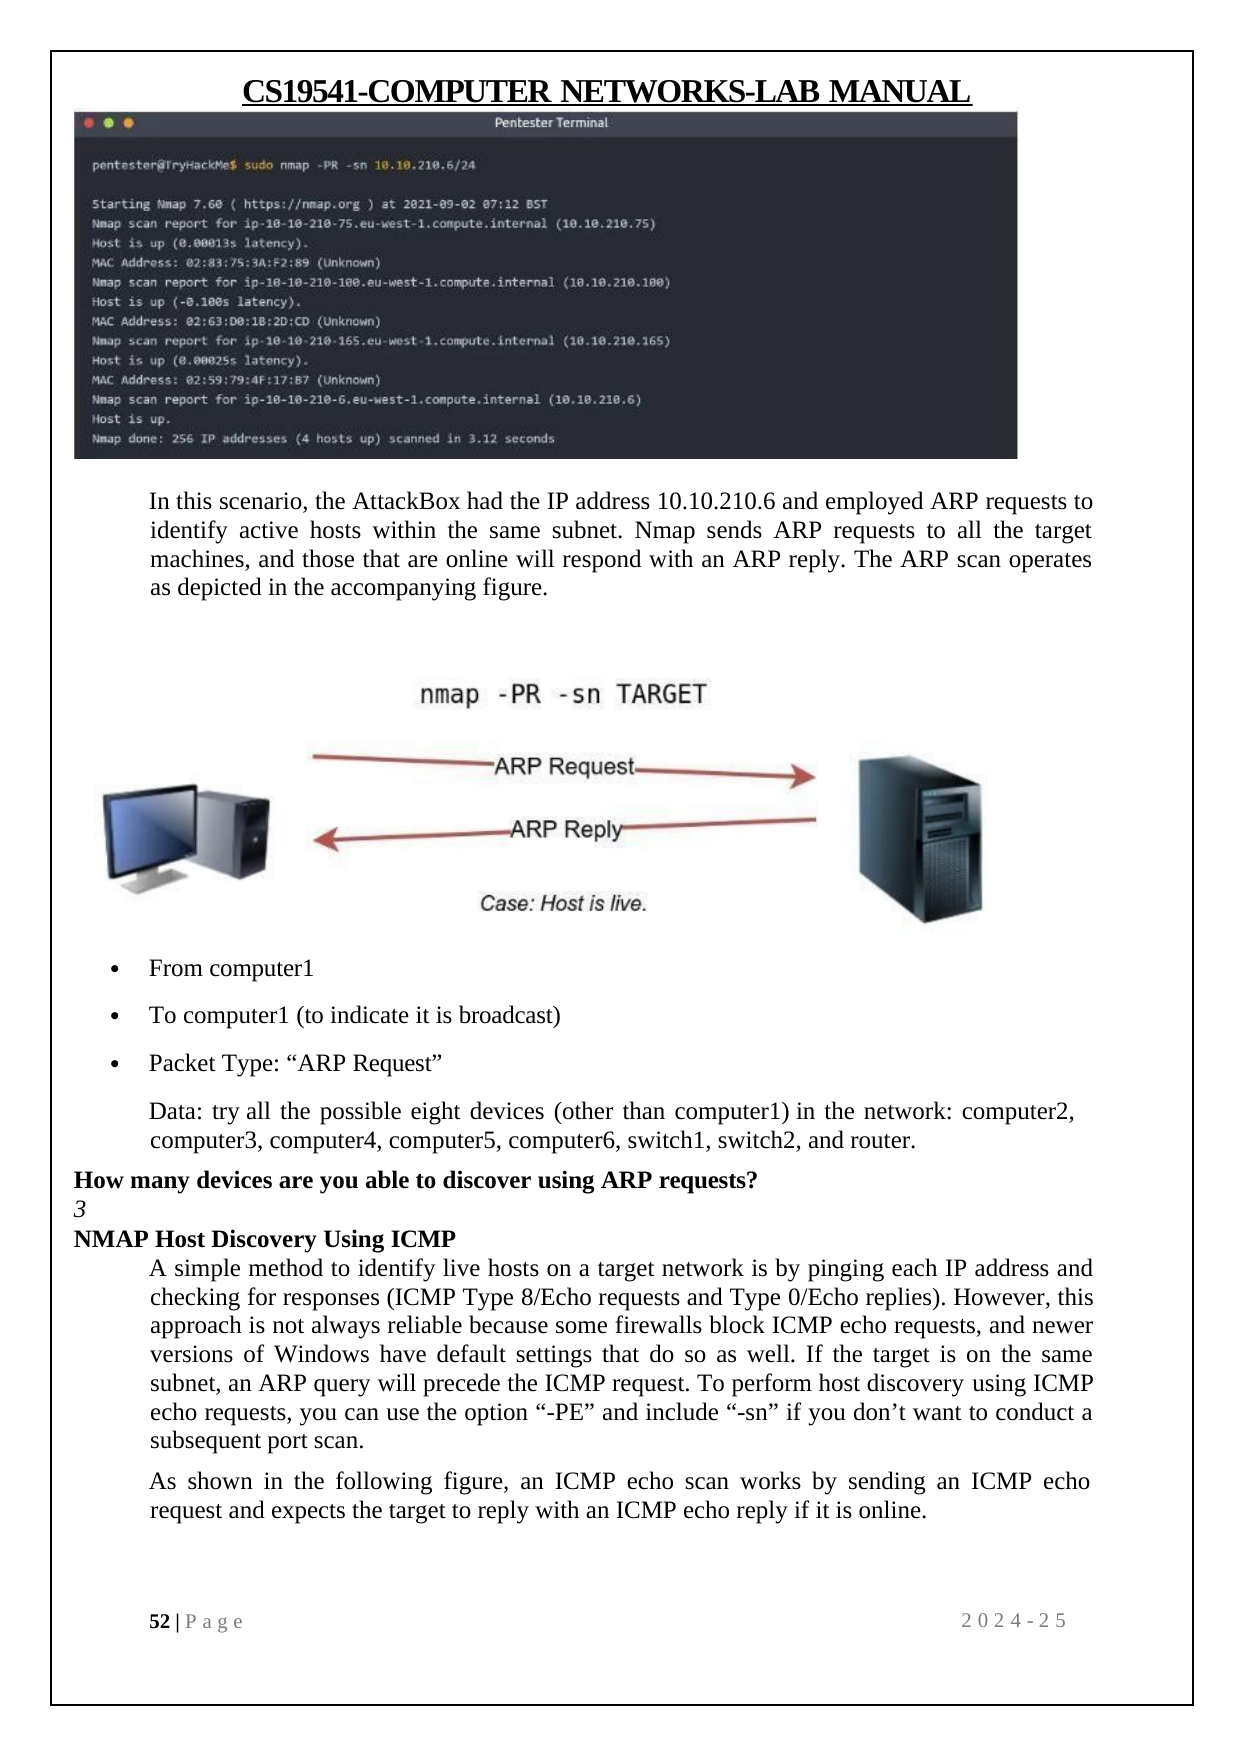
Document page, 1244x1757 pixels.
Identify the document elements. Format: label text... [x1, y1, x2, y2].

picture [94, 678, 989, 935]
text Data: try all the possible eight devices (other than computer1) in the network: computer2, computer3, computer4, computer5, computer6, switch1, switch2, and router. [149, 1096, 1185, 1153]
text In this scenario, the AttackBox had the IP address 10.10.210.6 and employed ARP requests to identify active hosts within the same subnet. Nmap sends ARP requests to all the target machines, and those that are online will respond with an ARP reply. The ARP scan operates as depicted in the accompanying figure. [149, 486, 1093, 601]
picture [73, 108, 1019, 459]
text As shown in the following figure, an ICMP echo scan works by sending an ICMP echo request and expects the target to reply with an ICMP echo reply if it is online. [149, 1466, 1091, 1524]
text How many devices are you able to discover using ARP requests? [74, 1166, 1185, 1194]
text 3 [74, 1194, 1185, 1223]
list To computer1 (to indicate it is broadcast) [111, 1001, 1185, 1029]
text NMAP Host Discovery Using ICMP [74, 1224, 1185, 1252]
text A simple method to identify live hosts on a target network is by pinging each IP address and checking for responses (ICMP Type 8/Echo requests and Type 0/Echo replies). However, this approach is not always reliable because some firewalls block ICMP echo requests, and newer versions of Windows have default settings that do so as well. If the target is on the same subnet, an ARP query will precede the ICMP request. To perform host discovery using ICMP echo requests, you can use the option “-PE” and include “-sn” if you don’t want to conduct a subsequent port scan. [149, 1253, 1094, 1454]
list Packet Type: “ARP Request” [111, 1048, 1185, 1077]
